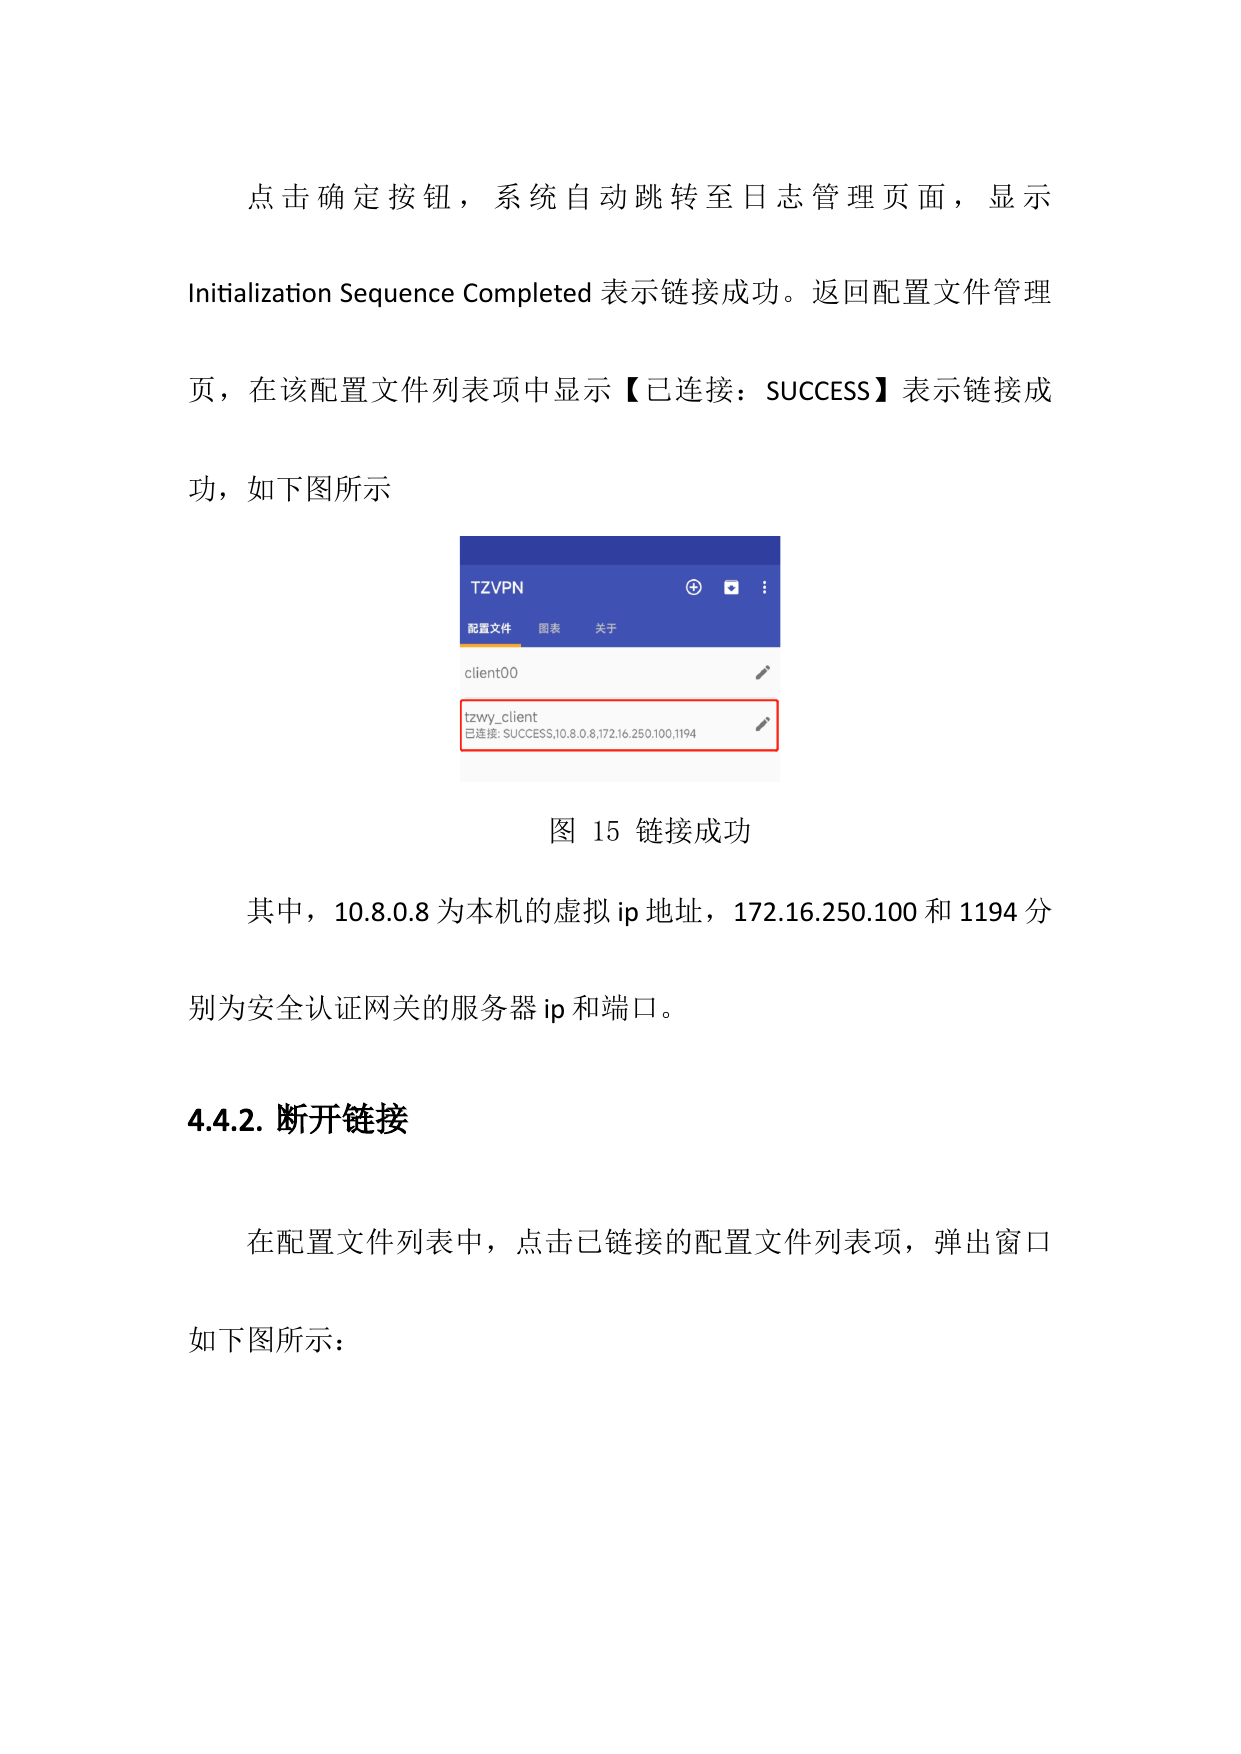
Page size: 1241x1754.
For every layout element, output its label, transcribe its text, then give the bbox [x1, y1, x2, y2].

text 在配置文件列表中，点击已链接的配置文件列表项，弹出窗口如下图所示： [187, 1207, 1053, 1370]
text 其中，10.8.0.8为本机的虚拟ip地址，172.16.250.100和1194分别为安全认证网关的服务器ip和端口。 [187, 878, 1053, 1040]
subtitle 断开链接 [187, 1085, 1053, 1150]
text 图 15 链接成功 [187, 796, 1053, 861]
text 点击确定按钮，系统自动跳转至日志管理页面，显示Initialization Sequence Completed表示链接成功。返回配置文件管理页，在该配置文件列表项中显示【已连接：SUCCESS】表示链接成功，如下图所示 [187, 162, 1053, 519]
picture [459, 536, 781, 782]
